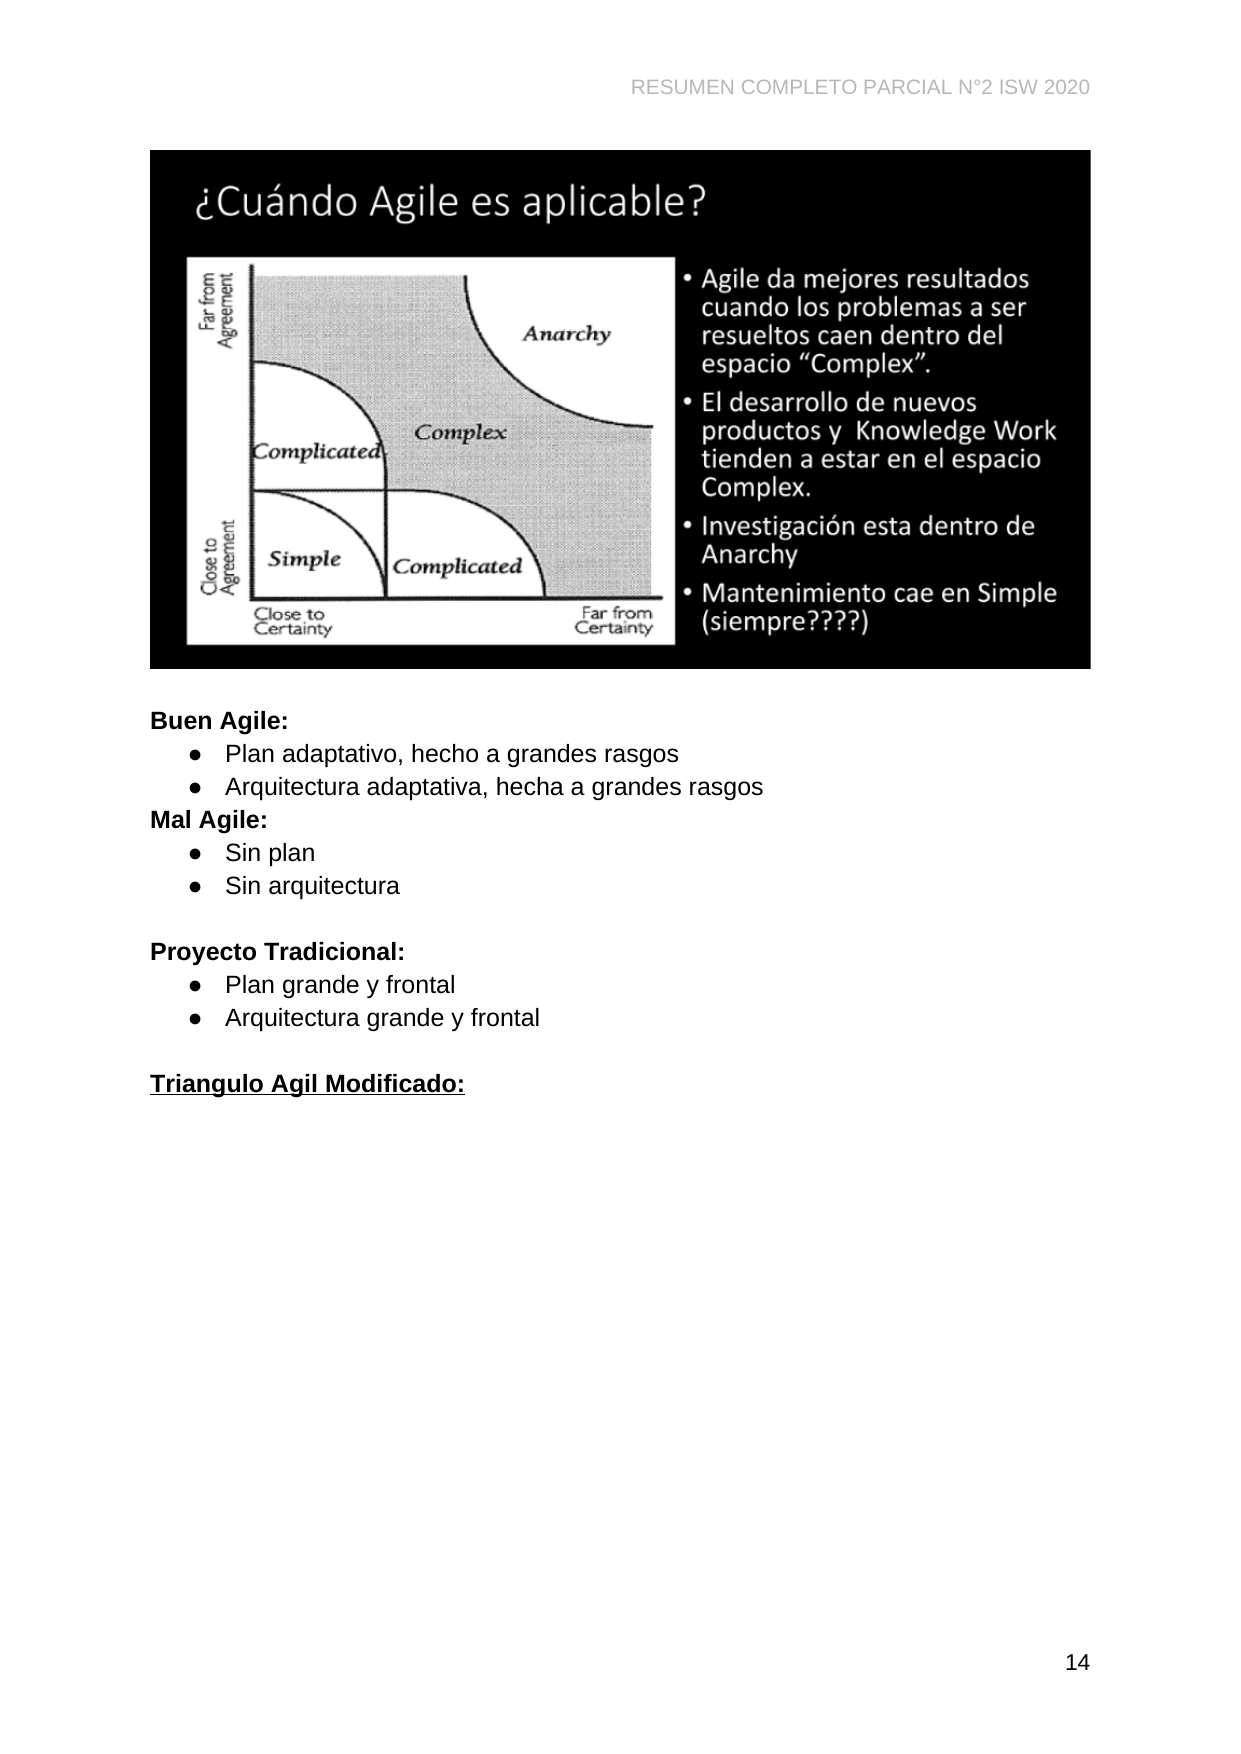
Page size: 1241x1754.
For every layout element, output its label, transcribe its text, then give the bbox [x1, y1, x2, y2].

list Arquitectura adaptativa, hecha a grandes rasgos [187, 772, 1090, 800]
text Proyecto Tradicional: [150, 937, 1090, 966]
text Mal Agile: [150, 805, 1090, 833]
list Sin plan [187, 838, 1090, 866]
text Triangulo Agil Modificado: [150, 1069, 1090, 1098]
list Plan grande y frontal [187, 970, 1090, 998]
text Buen Agile: [150, 706, 1090, 734]
list Plan adaptativo, hecho a grandes rasgos [187, 739, 1090, 767]
picture [150, 150, 1091, 669]
list Sin arquitectura [187, 871, 1090, 899]
list Arquitectura grande y frontal [187, 1003, 1090, 1032]
